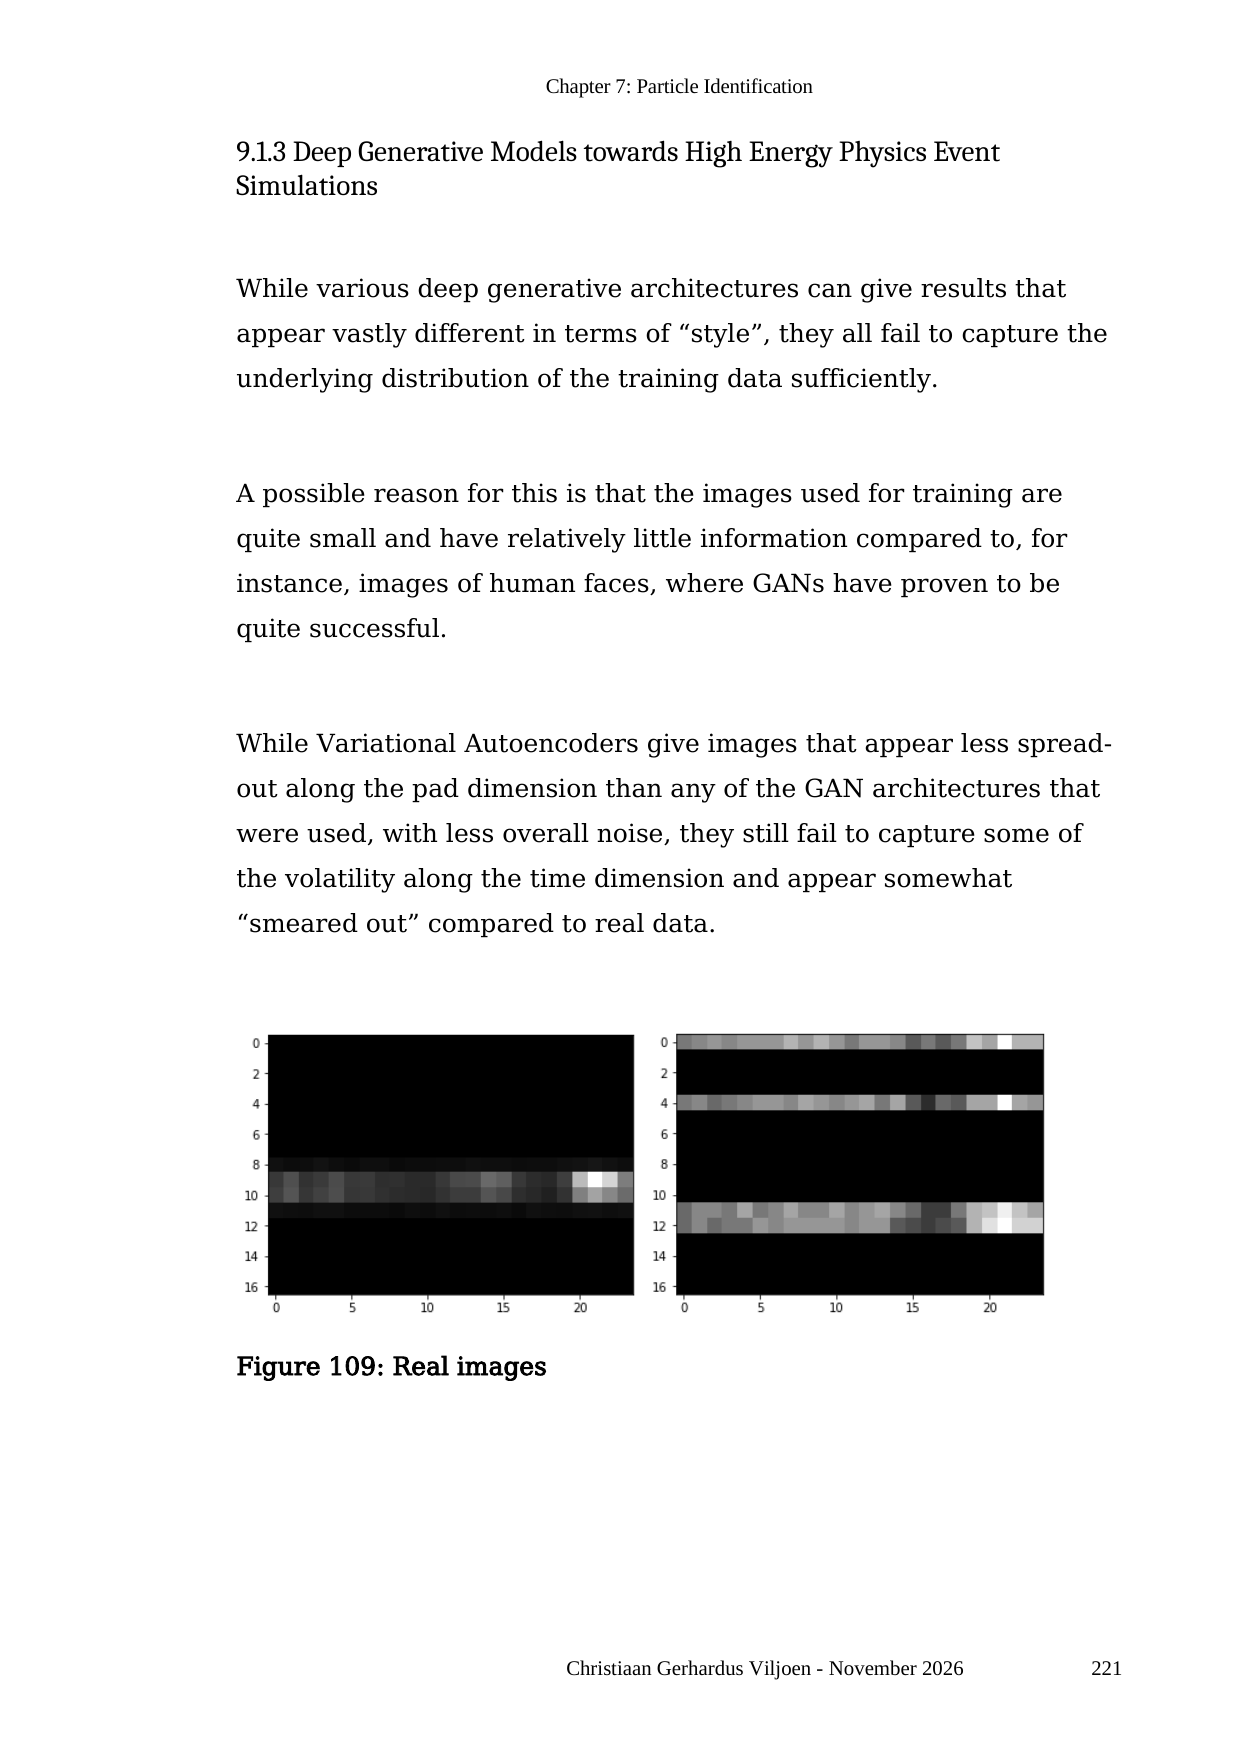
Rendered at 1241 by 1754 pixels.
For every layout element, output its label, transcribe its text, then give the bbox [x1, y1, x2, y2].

picture [236, 1022, 1055, 1323]
text While Variational Autoencoders give images that appear less spread-out along the pad dimension than any of the GAN architectures that were used, with less overall noise, they still fail to capture some of the volatility along the time dimension and appear somewhat “smeared out” compared to real data. [236, 727, 1122, 937]
text While various deep generative architectures can give results that appear vastly different in terms of “style”, they all fail to capture the underlying distribution of the training data sufficiently. [236, 272, 1122, 392]
subtitle Deep Generative Models towards High Energy Physics Event Simulations [236, 135, 1122, 202]
text A possible reason for this is that the images used for training are quite small and have relatively little information compared to, for instance, images of human faces, where GANs have proven to be quite successful. [236, 477, 1122, 642]
